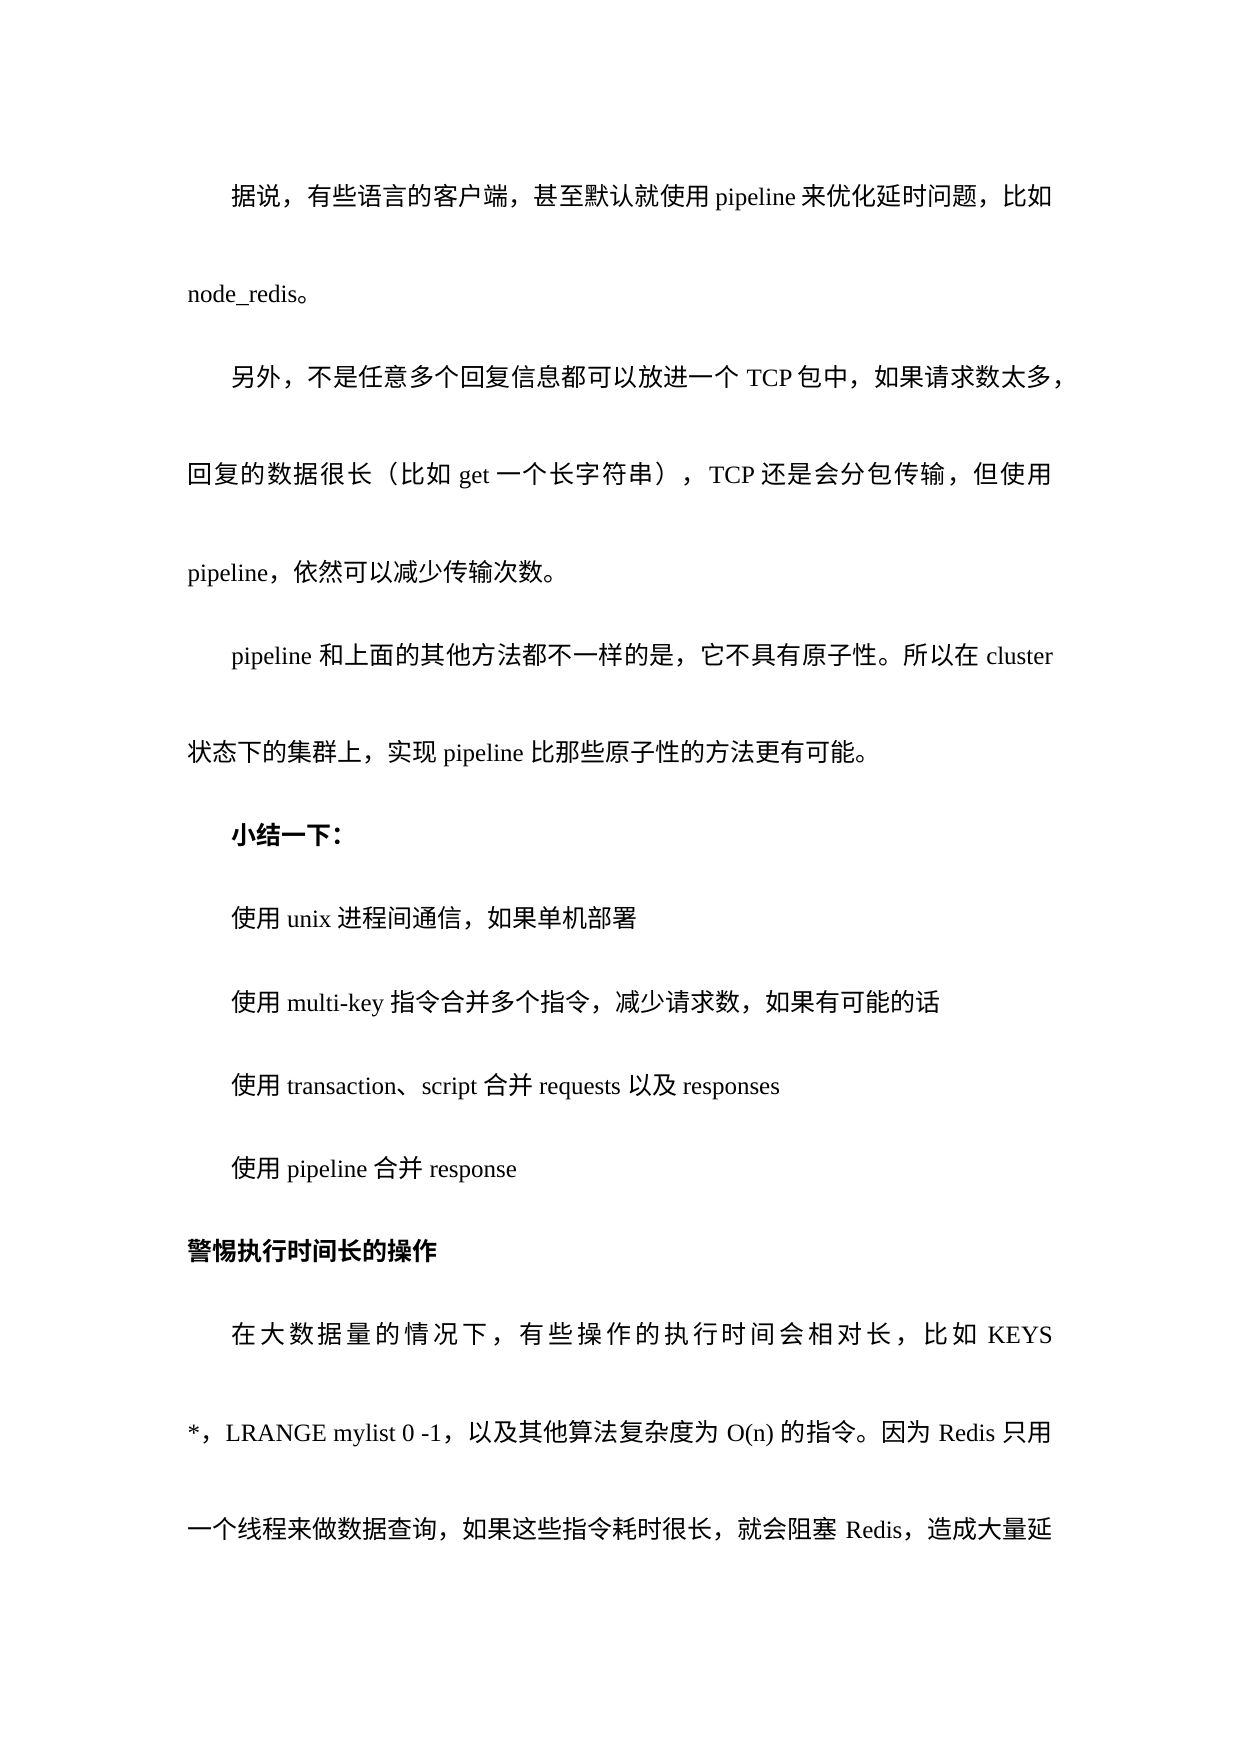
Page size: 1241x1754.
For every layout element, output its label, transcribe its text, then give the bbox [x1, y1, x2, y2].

text 使用 unix 进程间通信，如果单机部署 [187, 884, 1053, 949]
text 使用 pipeline 合并 response [187, 1134, 1053, 1199]
text pipeline 和上面的其他方法都不一样的是，它不具有原子性。所以在 cluster 状态下的集群上，实现 pipeline 比那些原子性的方法更有可能。 [187, 621, 1053, 783]
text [187, 1300, 1053, 1560]
text 据说，有些语言的客户端，甚至默认就使用pipeline来优化延时问题，比如 node_redis。 [187, 162, 1053, 324]
subtitle 警惕执行时间长的操作 [187, 1217, 1053, 1282]
text 使用 transaction、script 合并 requests 以及 responses [187, 1051, 1053, 1116]
text 使用 multi-key 指令合并多个指令，减少请求数，如果有可能的话 [187, 968, 1053, 1033]
text 小结一下： [187, 801, 1053, 866]
text 另外，不是任意多个回复信息都可以放进一个TCP包中，如果请求数太多，回复的数据很长（比如get一个长字符串），TCP还是会分包传输，但使用 pipeline，依然可以减少传输次数。 [187, 343, 1053, 603]
